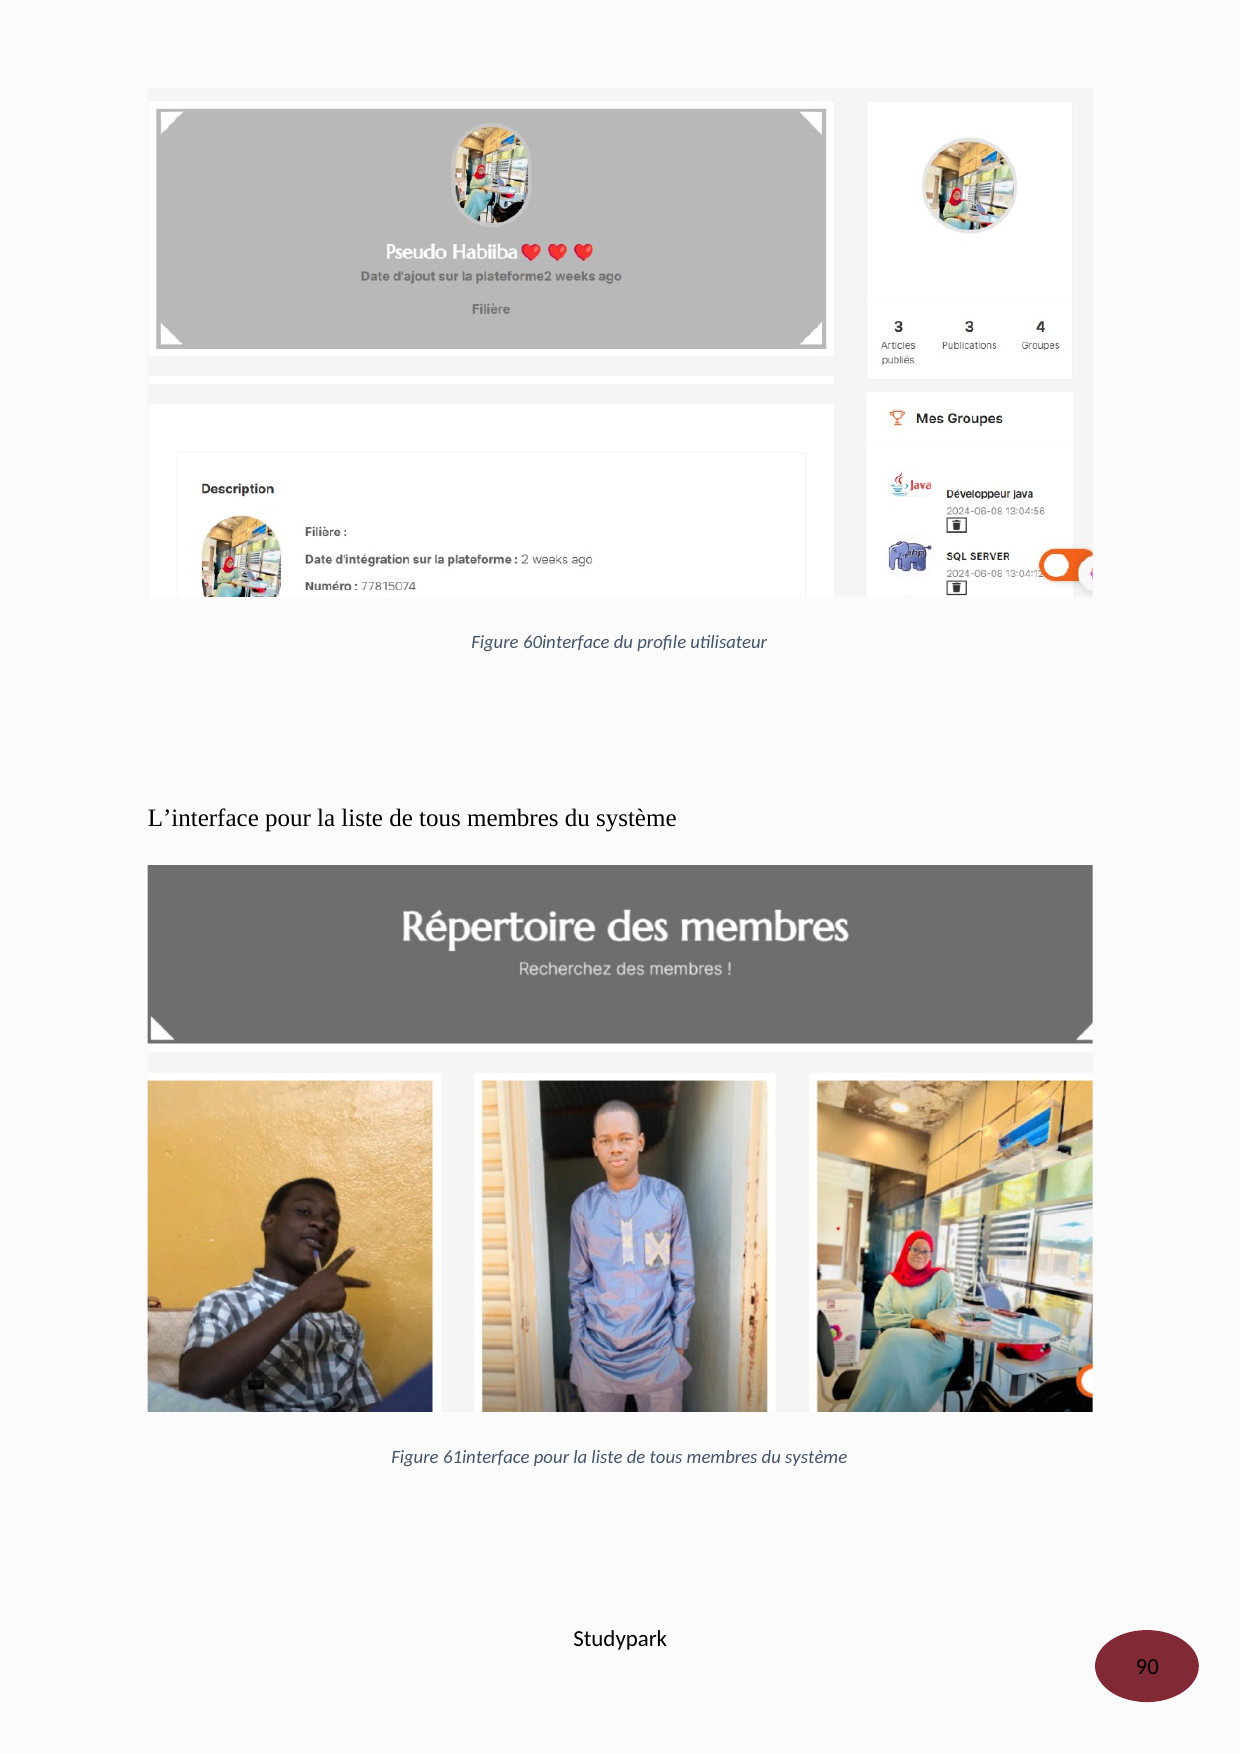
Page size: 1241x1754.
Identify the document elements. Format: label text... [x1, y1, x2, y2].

text L’interface pour la liste de tous membres du système [148, 803, 1093, 831]
picture [147, 88, 1093, 597]
picture [147, 865, 1093, 1412]
